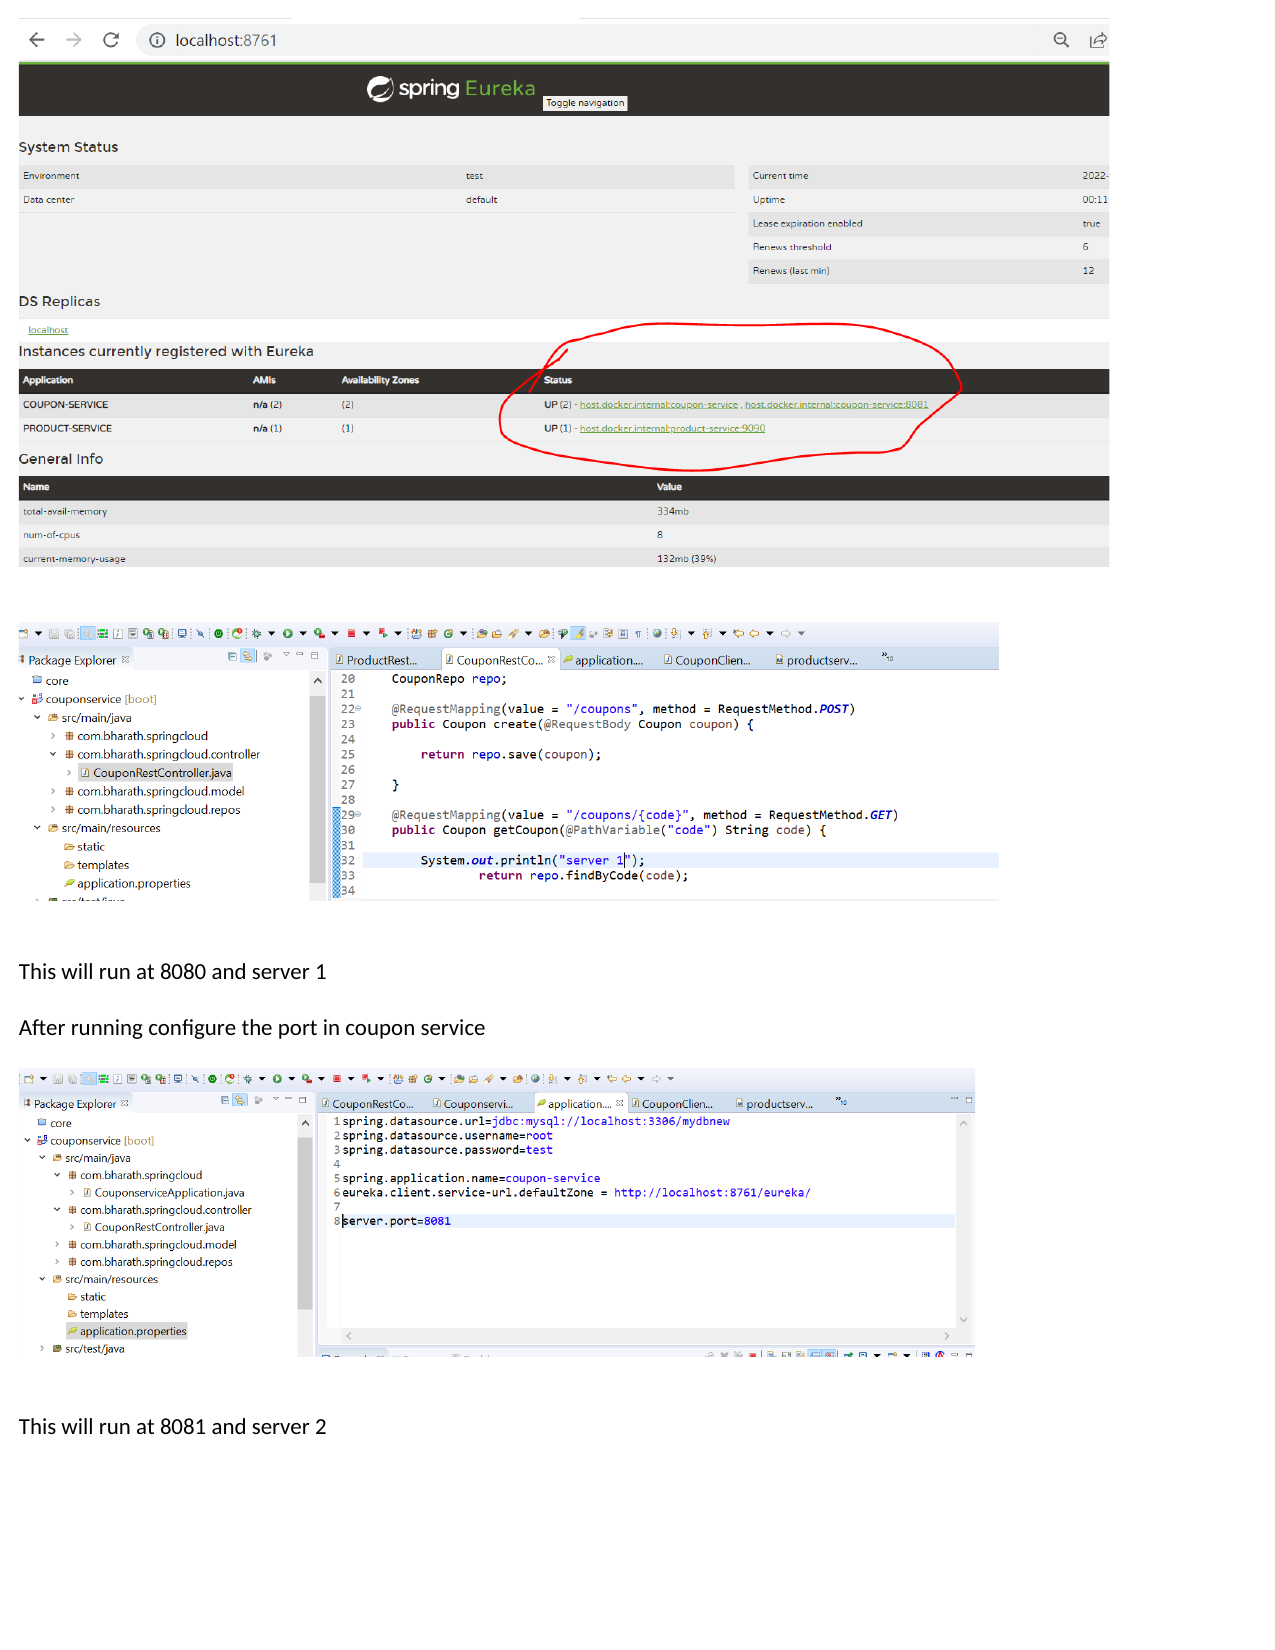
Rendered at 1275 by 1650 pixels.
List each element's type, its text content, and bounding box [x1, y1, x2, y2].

text After running configure the port in coupon service [19, 1013, 1256, 1041]
text This will run at 8080 and server 1 [19, 957, 1256, 985]
picture [18, 18, 1110, 567]
picture [18, 622, 999, 901]
text This will run at 8081 and server 2 [19, 1412, 1256, 1441]
picture [18, 1068, 976, 1357]
